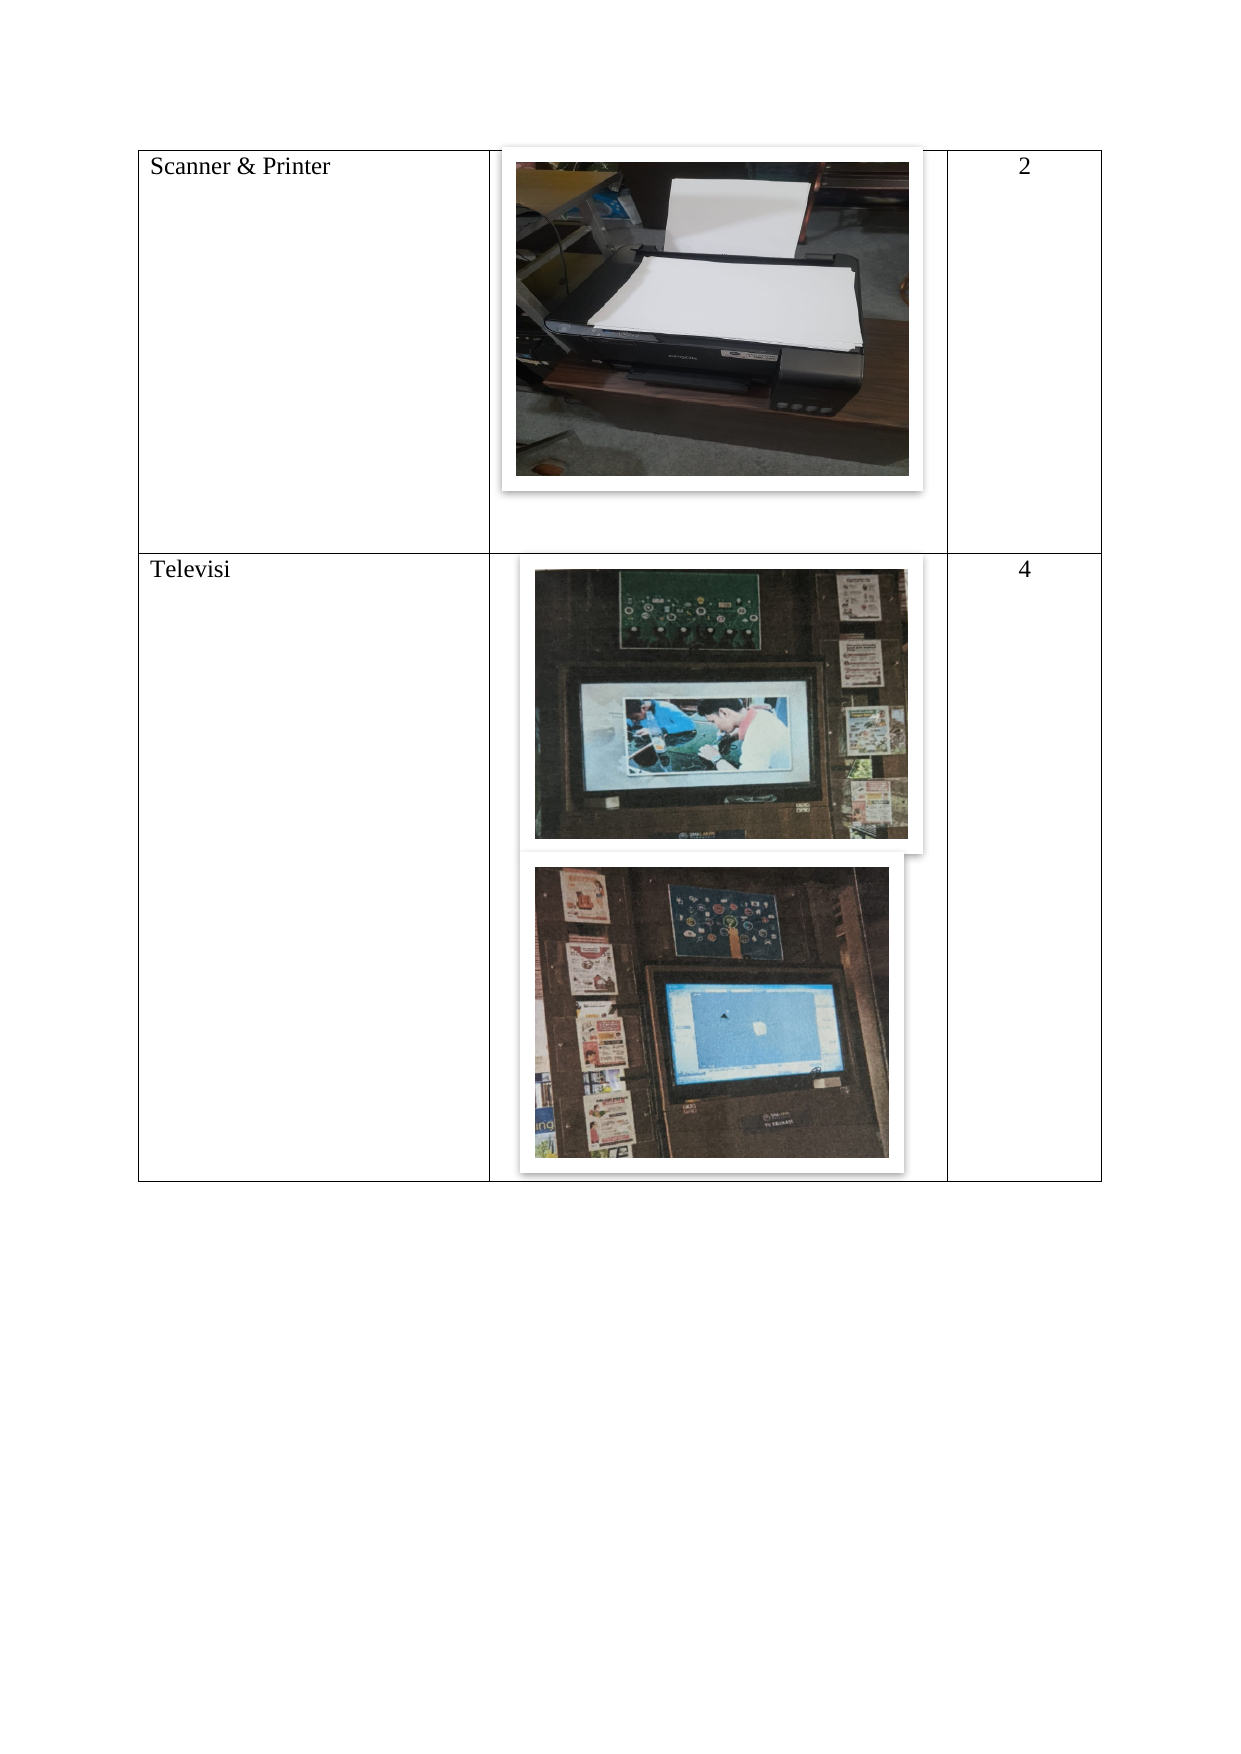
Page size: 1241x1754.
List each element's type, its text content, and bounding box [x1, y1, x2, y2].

table_cell [490, 554, 522, 1181]
table_cell Televisi [139, 554, 489, 1181]
table_cell 4 [948, 554, 1101, 1181]
table_cell Scanner & Printer [139, 151, 489, 553]
picture [516, 162, 909, 476]
picture [535, 867, 889, 1158]
table_cell [490, 151, 947, 553]
table_cell 2 [948, 151, 1101, 553]
table_cell [903, 554, 947, 1181]
picture [535, 569, 908, 839]
